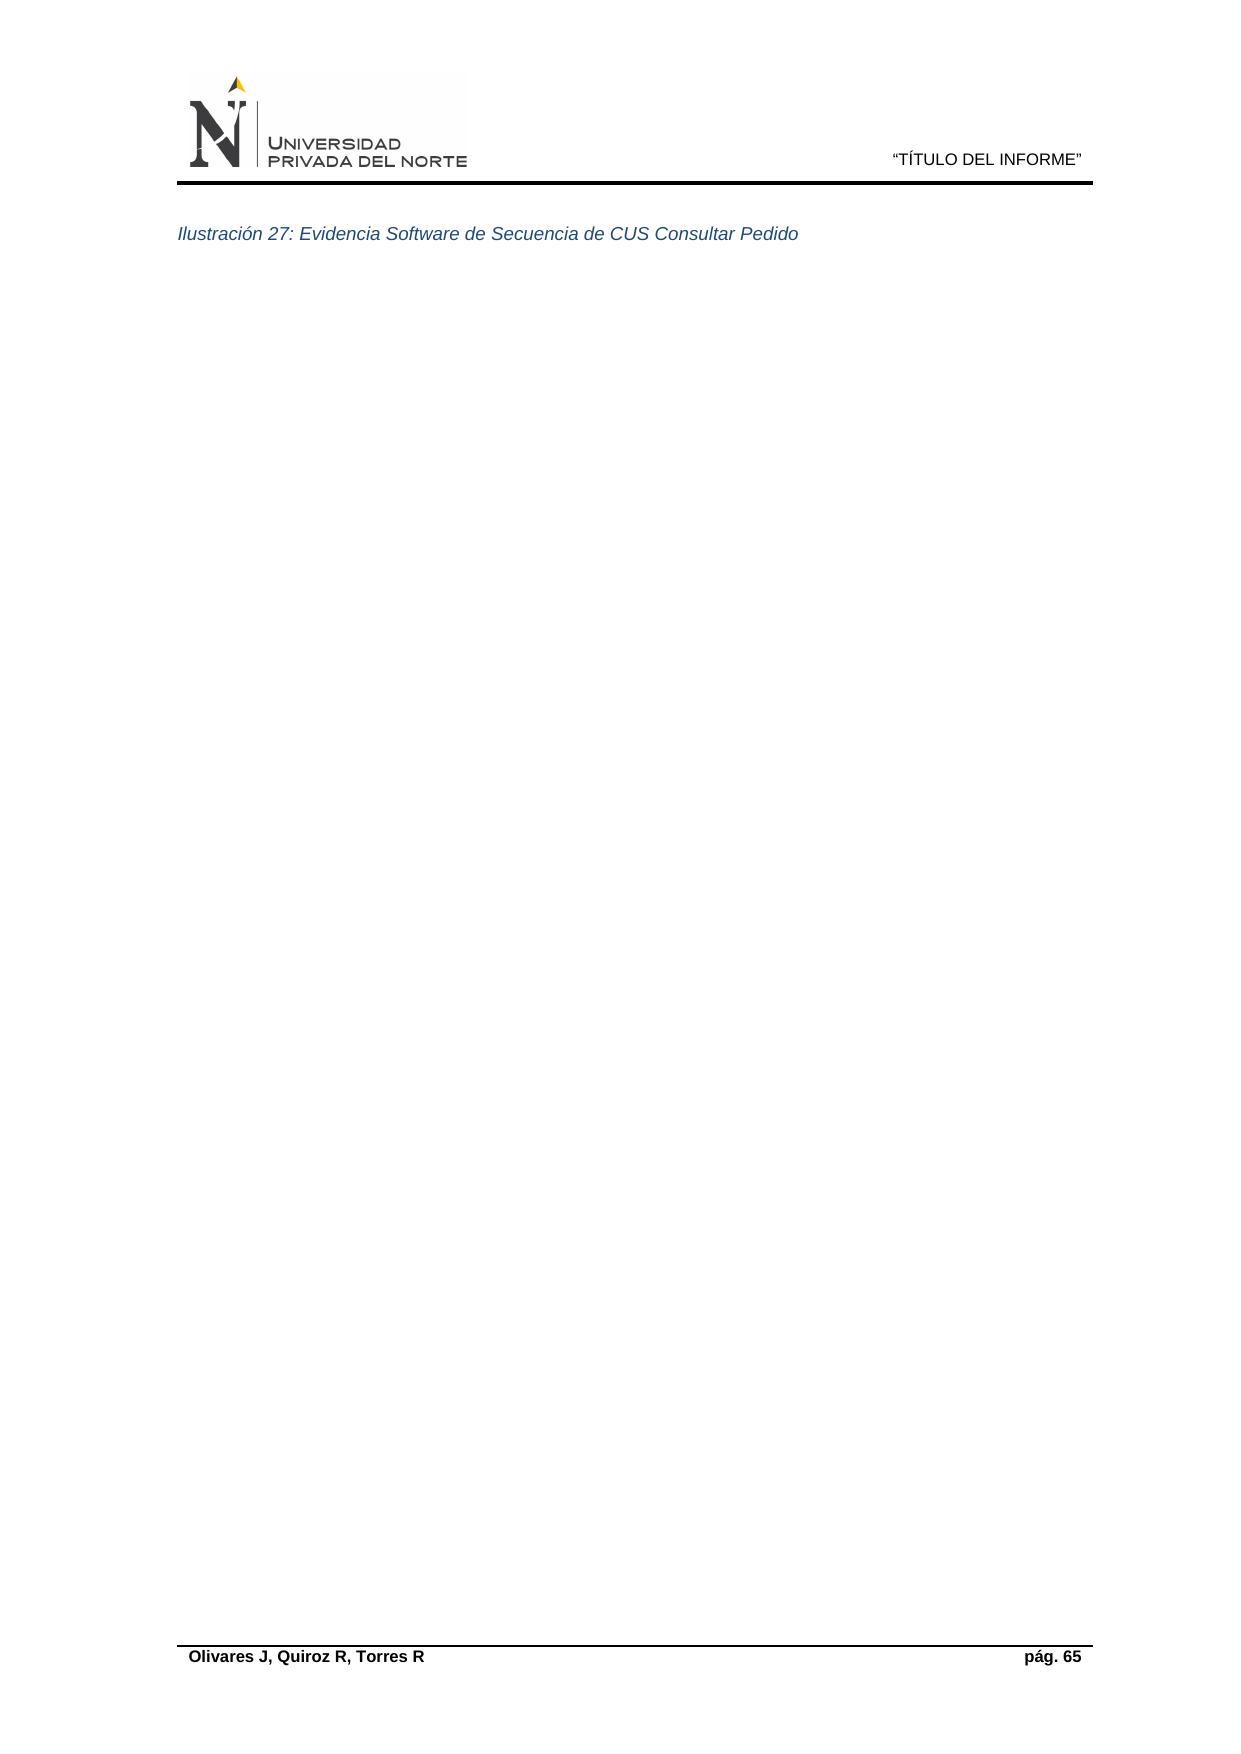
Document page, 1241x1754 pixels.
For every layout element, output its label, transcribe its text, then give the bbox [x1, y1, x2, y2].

text Ilustración 27: Evidencia Software de Secuencia de CUS Consultar Pedido [177, 223, 1092, 244]
picture [188, 73, 469, 169]
